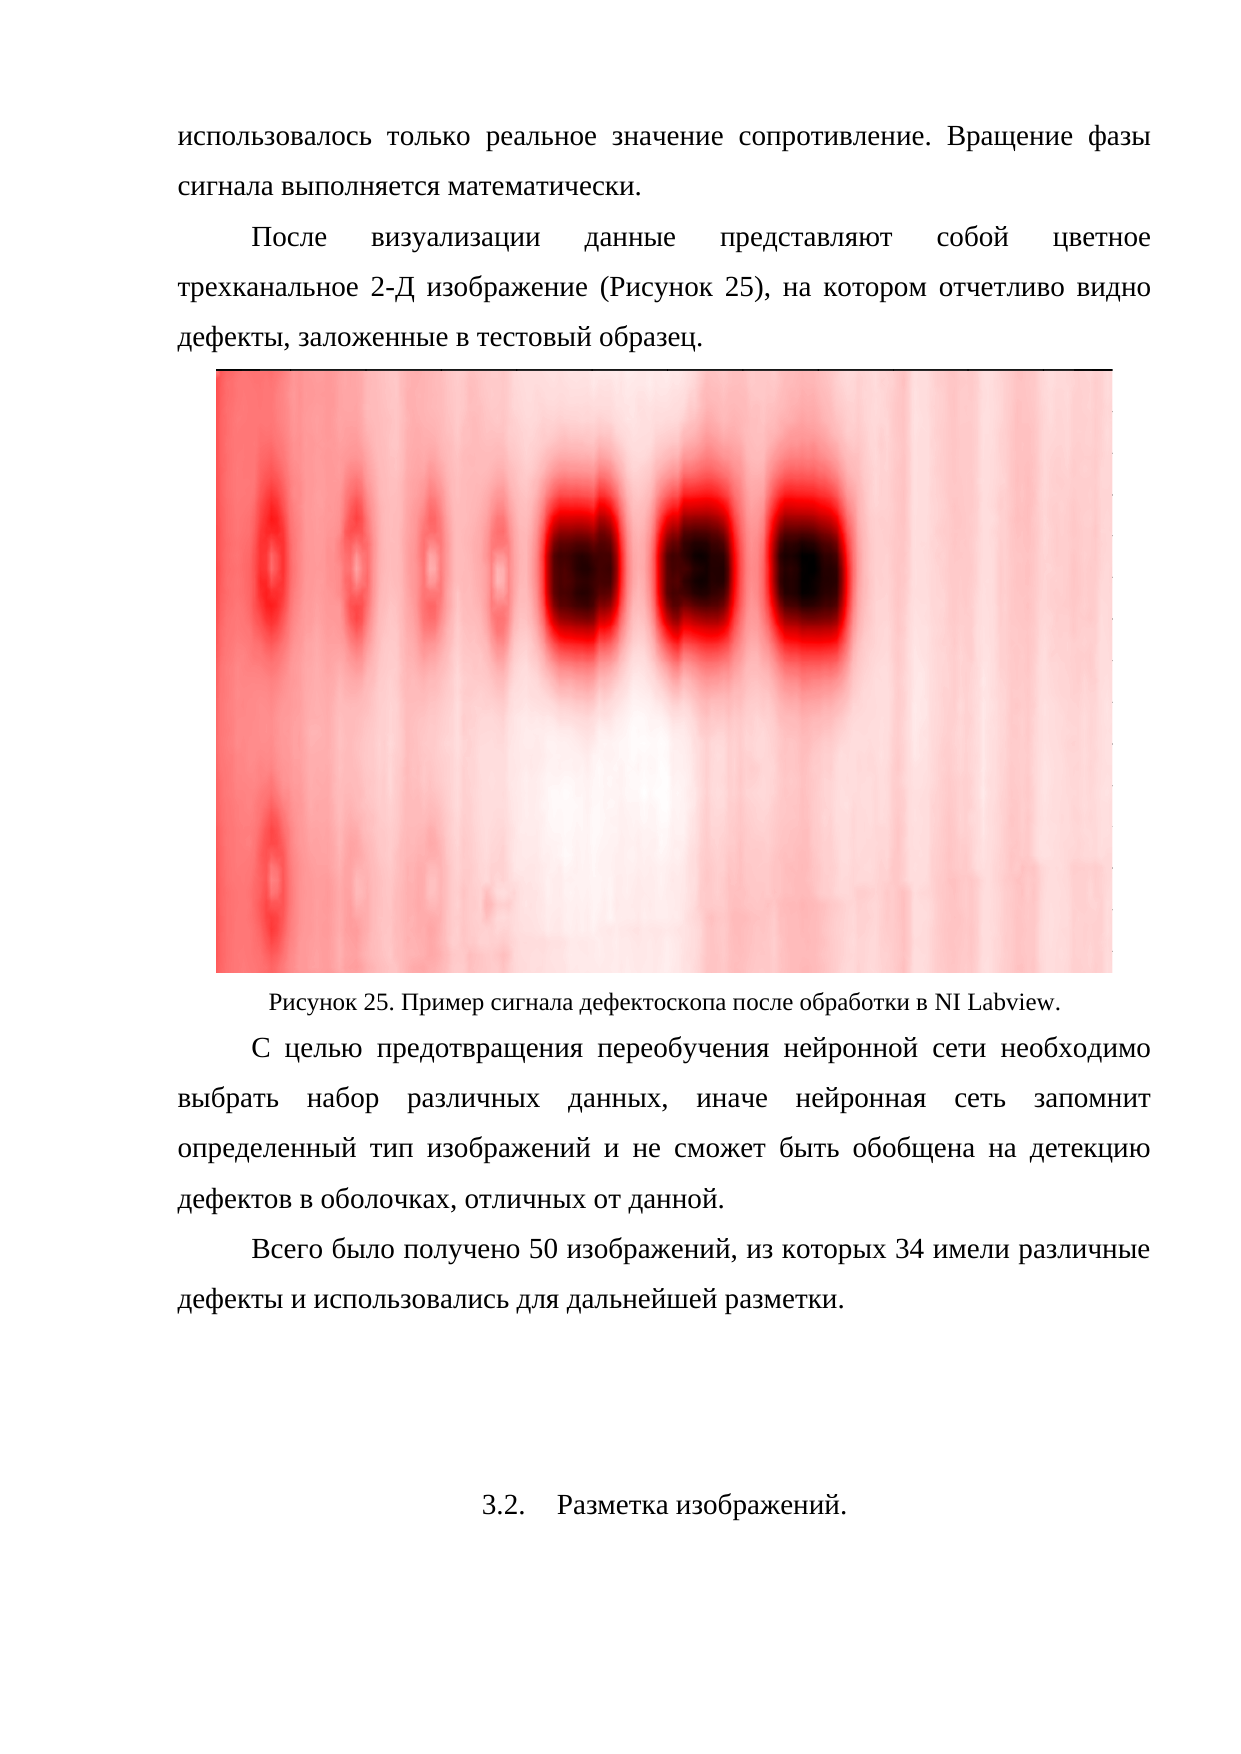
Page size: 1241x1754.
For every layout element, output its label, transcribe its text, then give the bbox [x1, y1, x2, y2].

text Всего было получено 50 изображений, из которых 34 имели различные дефекты и использовались для дальнейшей разметки. [177, 1231, 1152, 1315]
text С целью предотвращения переобучения нейронной сети необходимо выбрать набор различных данных, иначе нейронная сеть запомнит определенный тип изображений и не сможет быть обобщена на детекцию дефектов в оболочках, отличных от данной. [177, 1030, 1152, 1214]
picture [216, 369, 1113, 973]
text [177, 118, 1152, 202]
text Рисунок 25. Пример сигнала дефектоскопа после обработки в NI Labview. [177, 987, 1152, 1016]
subtitle Разметка изображений. [177, 1487, 1152, 1520]
text После визуализации данные представляют собой цветное трехканальное 2-Д изображение (Рисунок 25), на котором отчетливо видно дефекты, заложенные в тестовый образец. [177, 219, 1152, 353]
